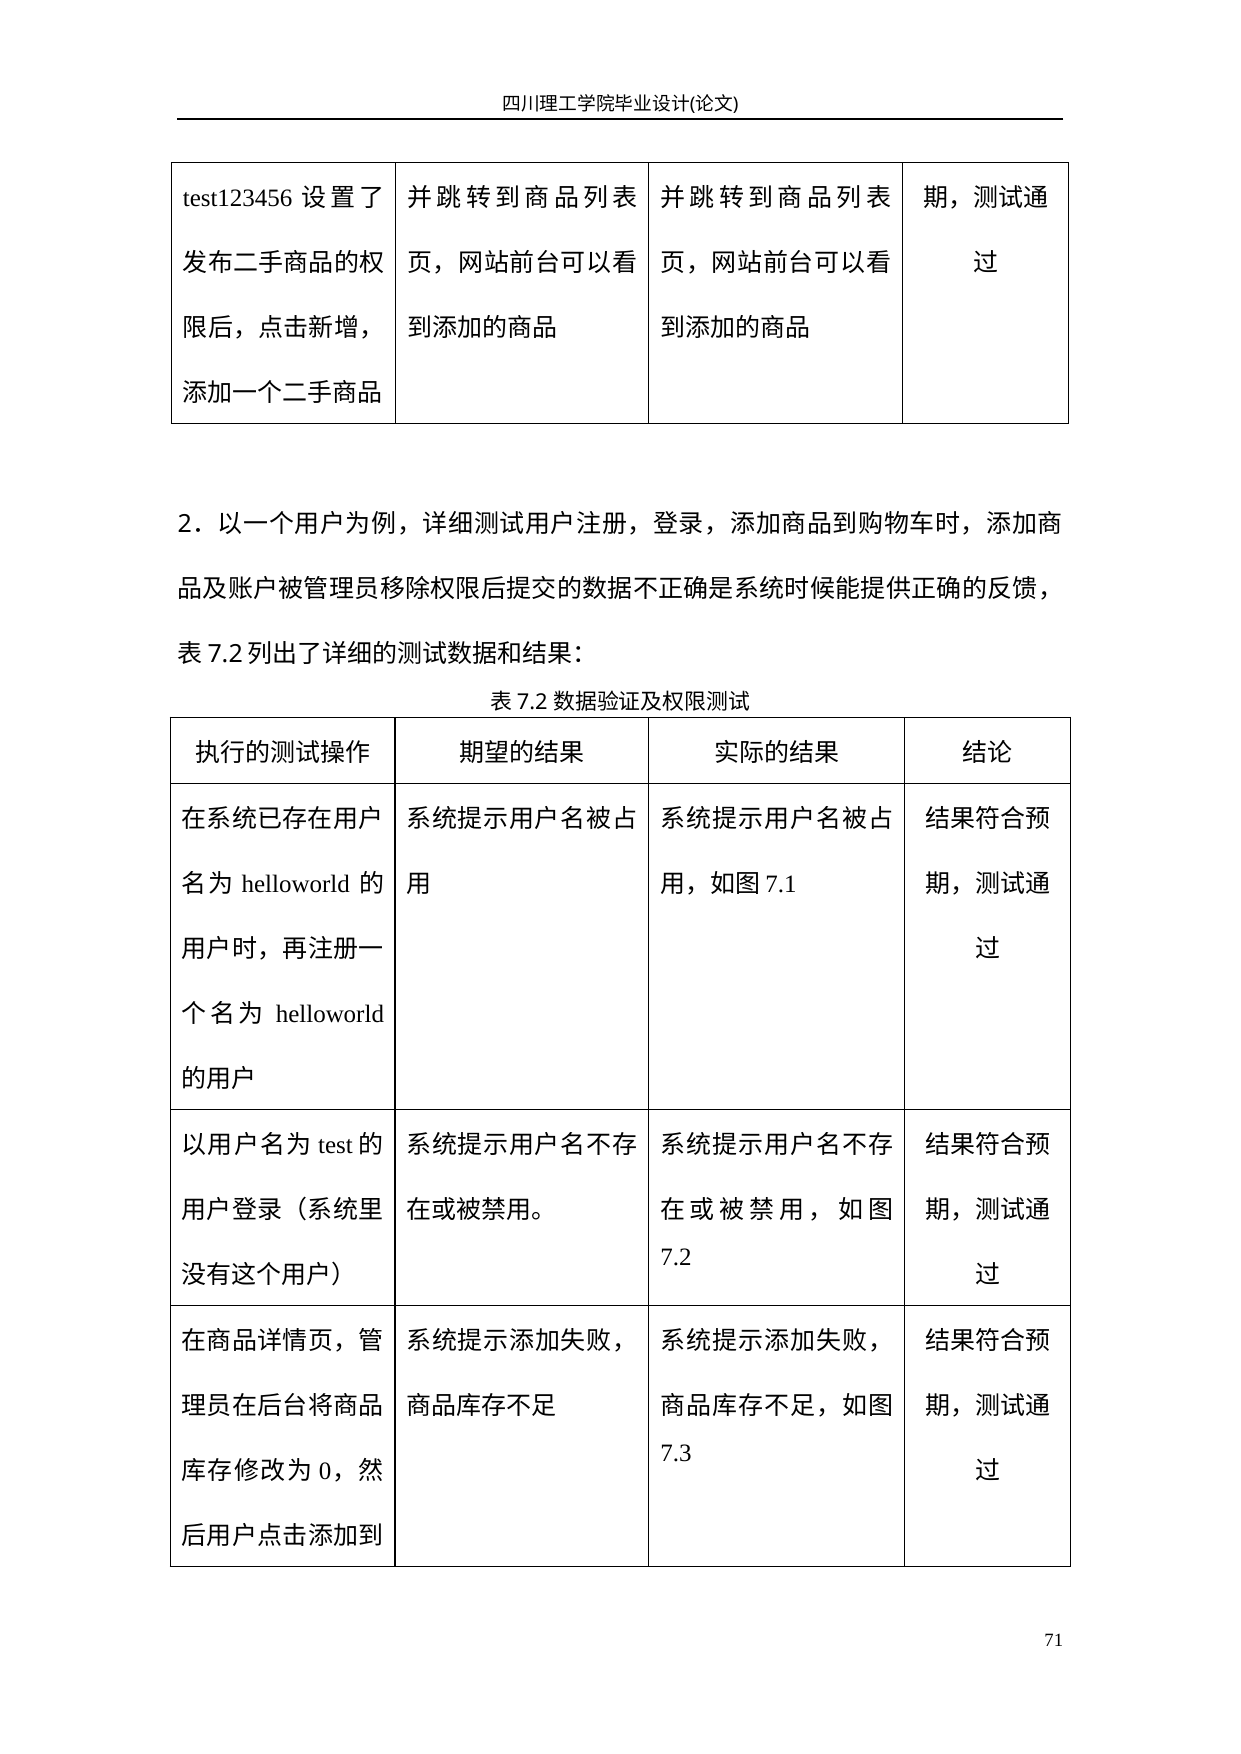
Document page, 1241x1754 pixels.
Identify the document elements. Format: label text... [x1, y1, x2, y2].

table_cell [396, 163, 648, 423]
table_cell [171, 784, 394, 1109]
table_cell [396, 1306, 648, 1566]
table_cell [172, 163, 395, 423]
text 表7.2 数据验证及权限测试 [177, 684, 1063, 717]
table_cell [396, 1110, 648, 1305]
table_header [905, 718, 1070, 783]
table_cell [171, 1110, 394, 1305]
text 2．以一个用户为例，详细测试用户注册，登录，添加商品到购物车时，添加商品及账户被管理员移除权限后提交的数据不正确是系统时候能提供正确的反馈，表7.2列出了详细的测试数据和结果： [177, 489, 1063, 684]
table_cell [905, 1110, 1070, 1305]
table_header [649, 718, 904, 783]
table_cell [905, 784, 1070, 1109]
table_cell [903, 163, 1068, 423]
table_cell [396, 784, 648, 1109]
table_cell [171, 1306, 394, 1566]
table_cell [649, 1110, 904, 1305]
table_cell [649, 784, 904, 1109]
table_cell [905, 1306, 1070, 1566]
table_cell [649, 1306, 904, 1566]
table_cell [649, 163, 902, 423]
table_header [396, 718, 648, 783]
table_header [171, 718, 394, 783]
